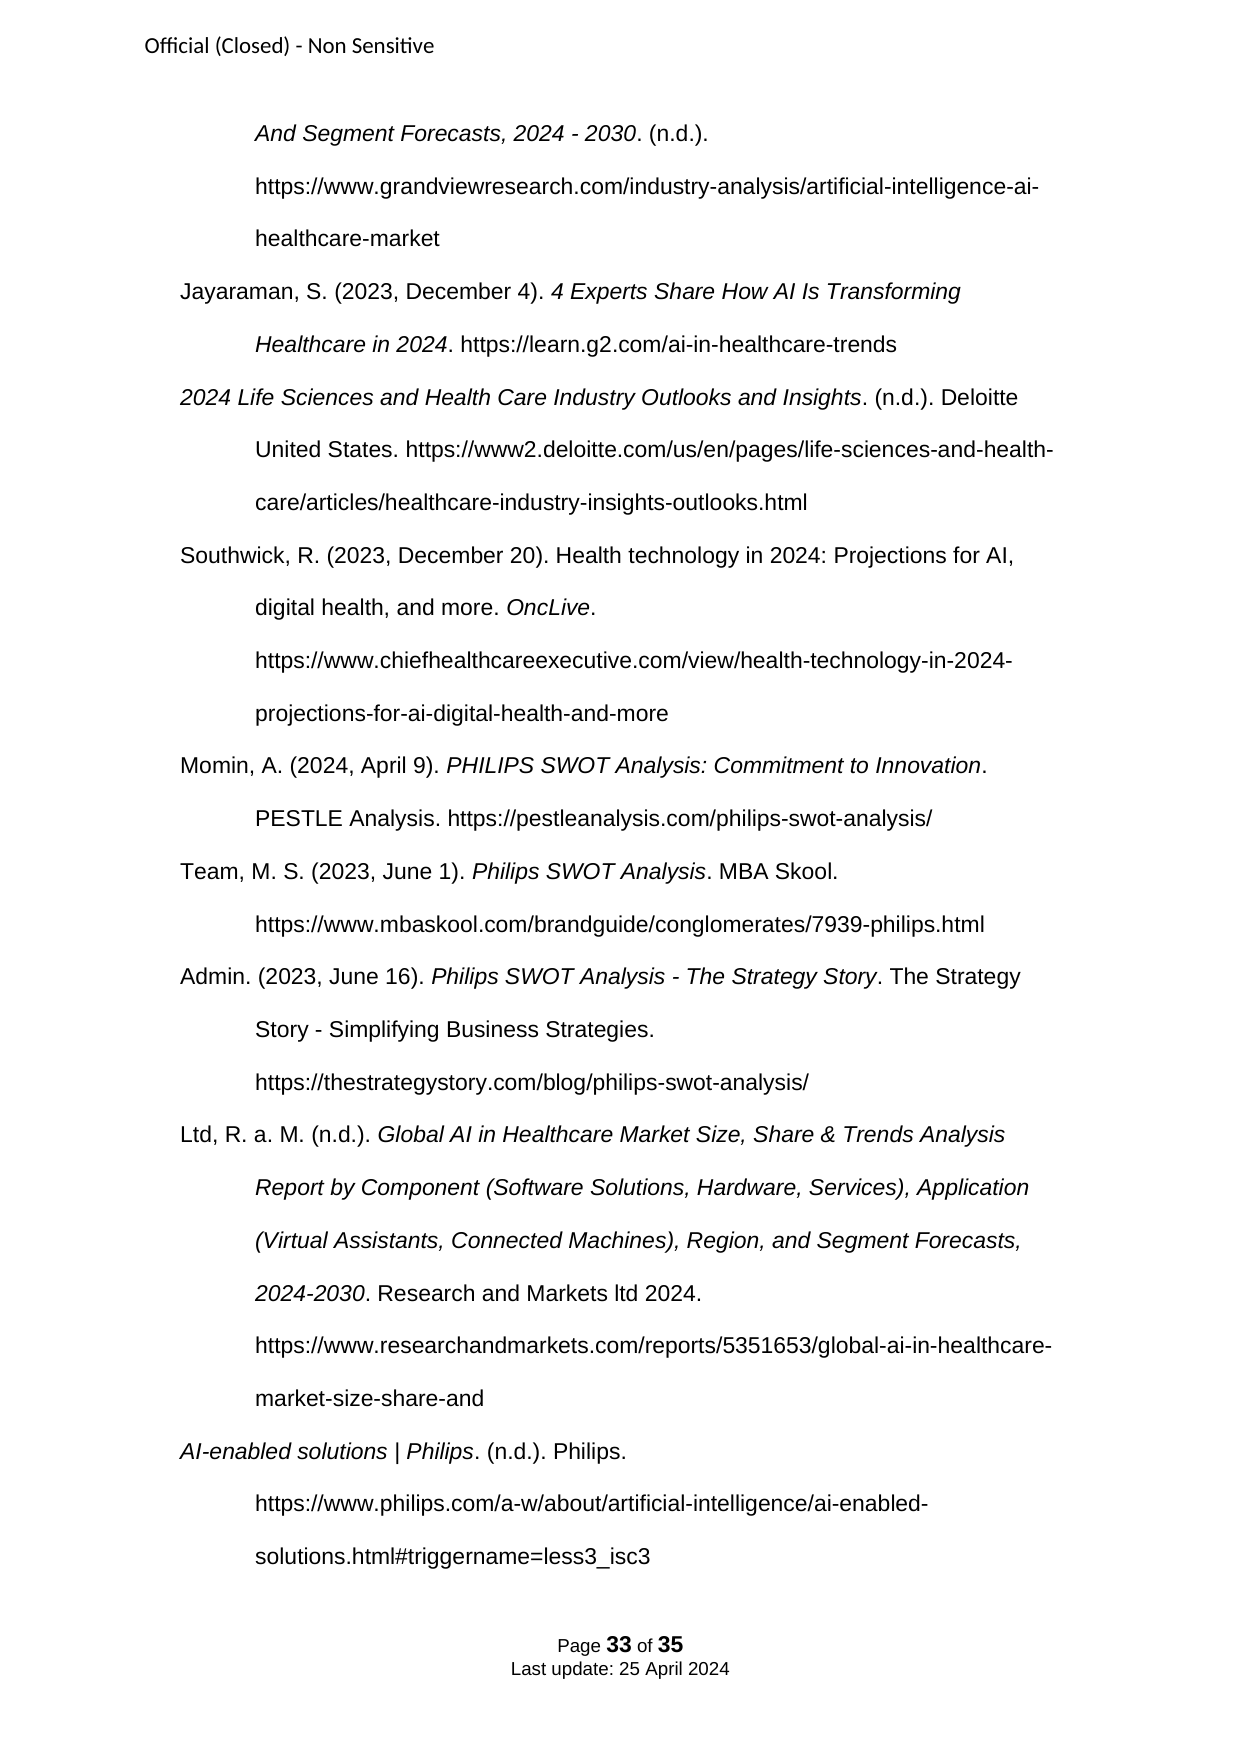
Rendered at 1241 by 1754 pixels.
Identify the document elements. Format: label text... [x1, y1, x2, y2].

text Ltd, R. a. M. (n.d.). Global AI in Healthcare Market Size, Share & Trends Analysis Report by Component (Software Solutions, Hardware, Services), Application (Virtual Assistants, Connected Machines), Region, and Segment Forecasts, 2024-2030. Research and Markets ltd 2024. https://www.researchandmarkets.com/reports/5351653/global-ai-in-healthcare-market-size-share-and [180, 1121, 1060, 1411]
text Jayaraman, S. (2023, December 4). 4 Experts Share How AI Is Transforming Healthcare in 2024. https://learn.g2.com/ai-in-healthcare-trends [180, 278, 1060, 357]
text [180, 120, 1060, 252]
text Southwick, R. (2023, December 20). Health technology in 2024: Projections for AI, digital health, and more. OncLive. https://www.chiefhealthcareexecutive.com/view/health-technology-in-2024-projections-for-ai-digital-health-and-more [180, 542, 1060, 726]
text Team, M. S. (2023, June 1). Philips SWOT Analysis. MBA Skool. https://www.mbaskool.com/brandguide/conglomerates/7939-philips.html [180, 858, 1060, 937]
text Admin. (2023, June 16). Philips SWOT Analysis - The Strategy Story. The Strategy Story - Simplifying Business Strategies. https://thestrategystory.com/blog/philips-swot-analysis/ [180, 963, 1060, 1095]
text AI-enabled solutions | Philips. (n.d.). Philips. https://www.philips.com/a-w/about/artificial-intelligence/ai-enabled-solutions.html#triggername=less3_isc3 [180, 1438, 1060, 1569]
text Momin, A. (2024, April 9). PHILIPS SWOT Analysis: Commitment to Innovation. PESTLE Analysis. https://pestleanalysis.com/philips-swot-analysis/ [180, 752, 1060, 832]
text 2024 Life Sciences and Health Care Industry Outlooks and Insights. (n.d.). Deloitte United States. https://www2.deloitte.com/us/en/pages/life-sciences-and-health-care/articles/healthcare-industry-insights-outlooks.html [180, 383, 1060, 515]
